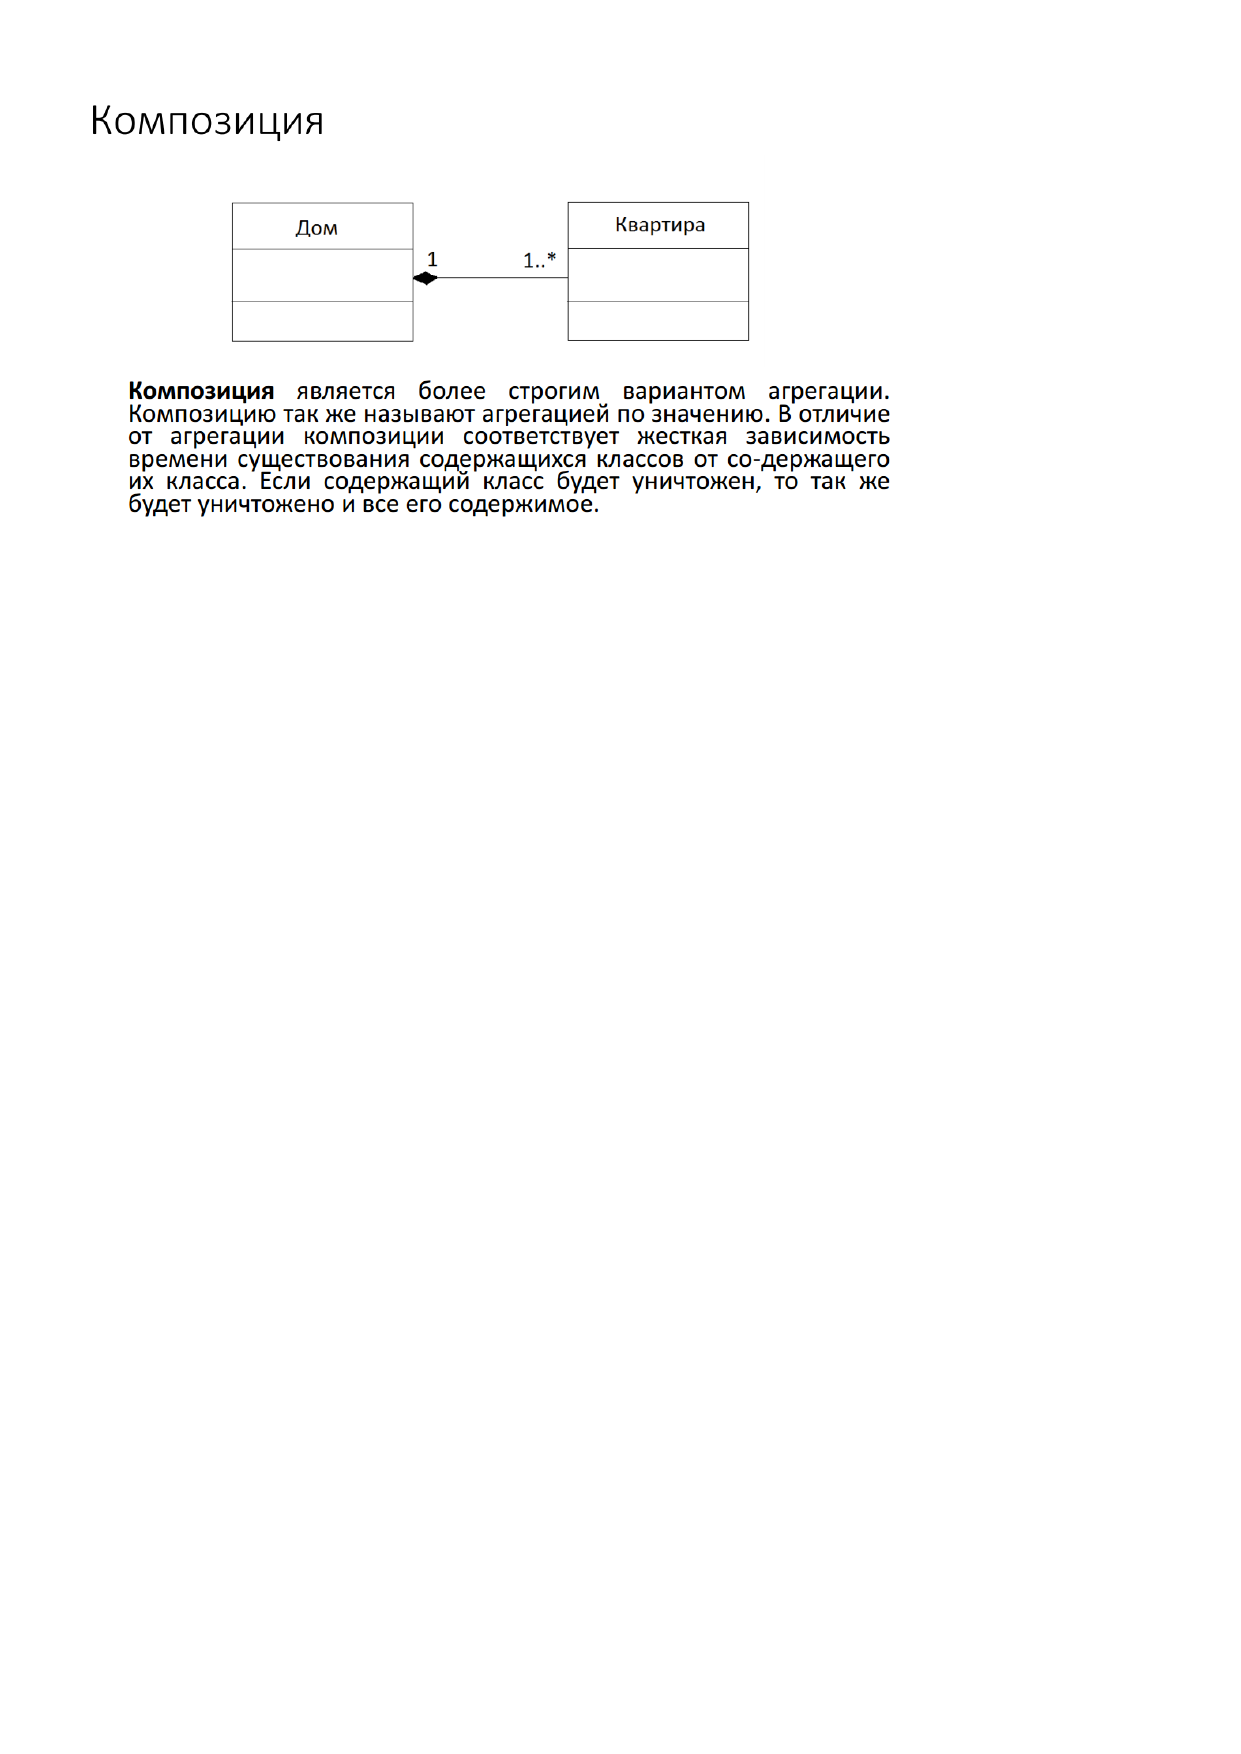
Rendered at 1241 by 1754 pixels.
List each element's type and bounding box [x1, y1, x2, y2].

picture [75, 75, 914, 536]
